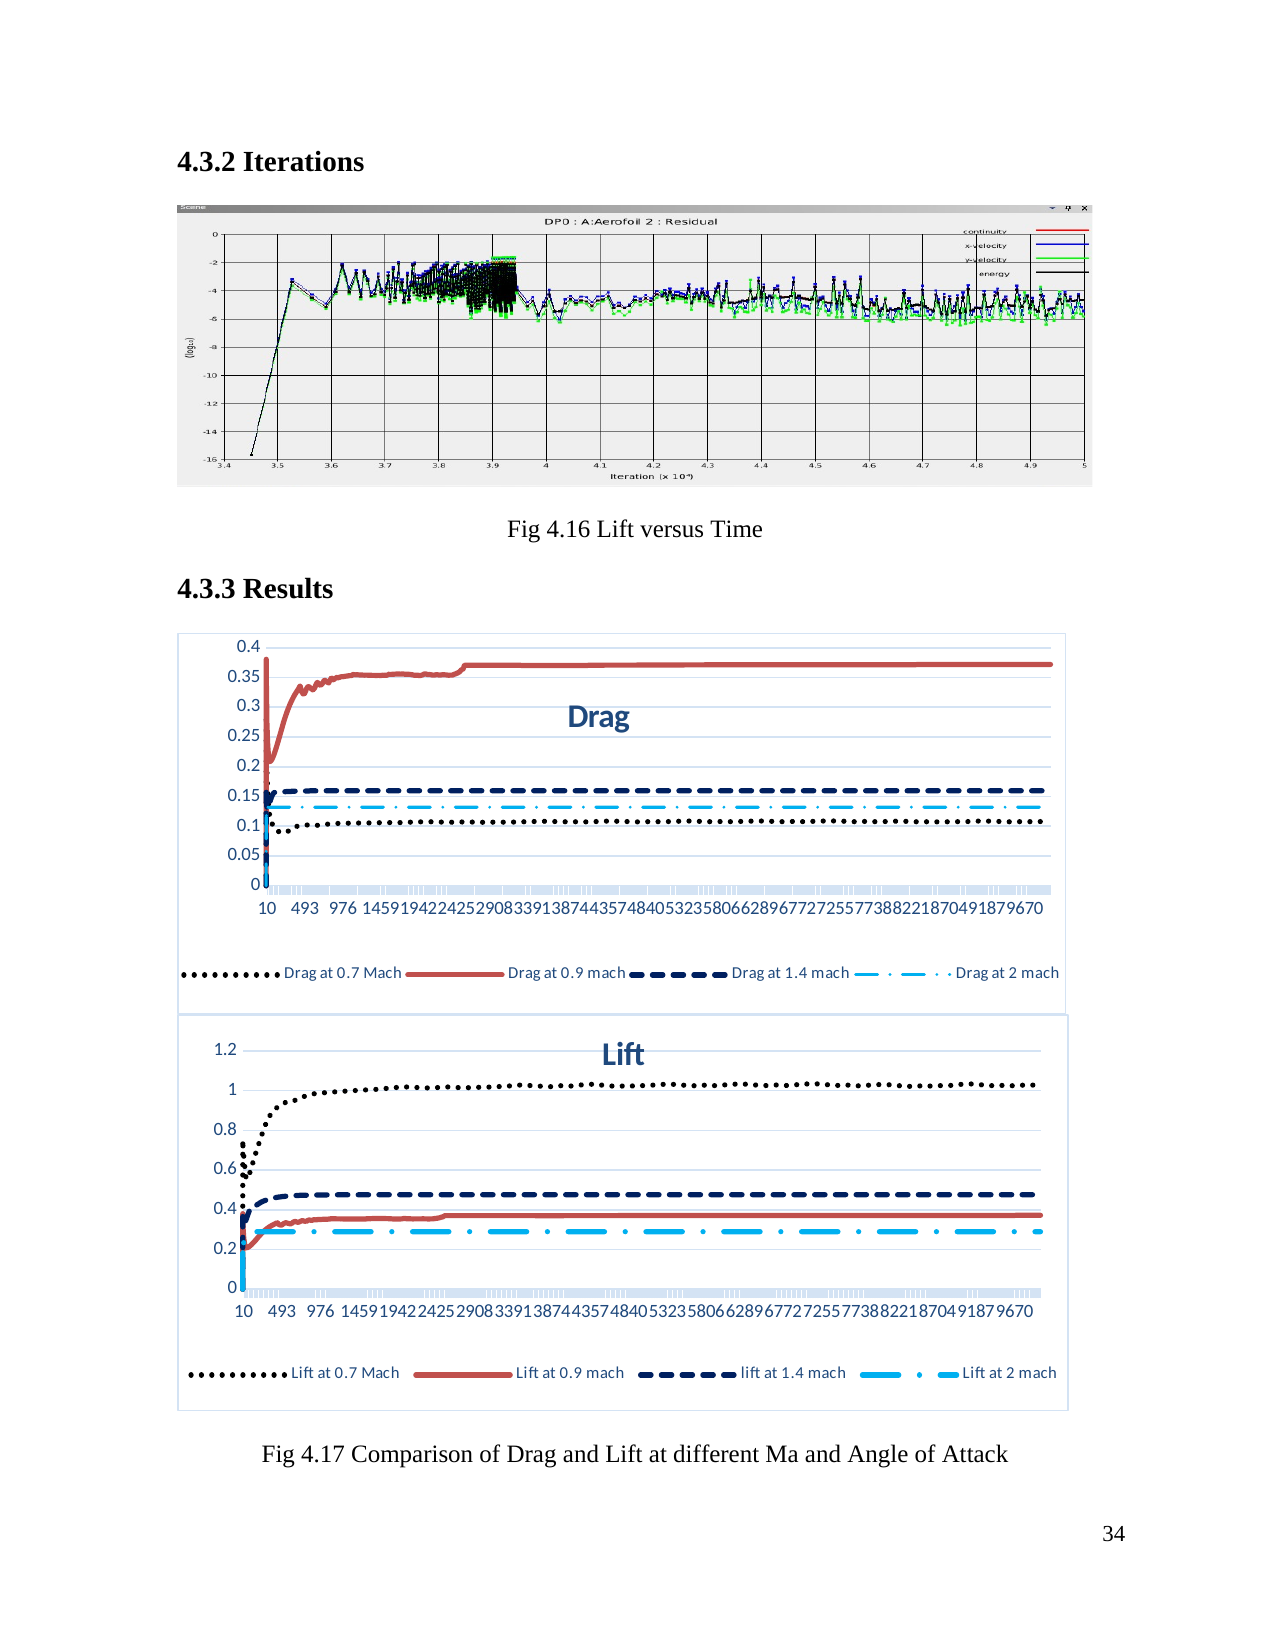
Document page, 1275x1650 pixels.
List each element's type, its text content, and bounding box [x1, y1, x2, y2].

subtitle Fig 4.16 Lift versus Time [177, 514, 1093, 543]
subtitle Fig 4.17 Comparison of Drag and Lift at different Ma and Angle of Attack [177, 1439, 1093, 1468]
subtitle 4.3.3 Results [177, 571, 1275, 605]
subtitle 4.3.2 Iterations [177, 144, 1275, 177]
picture [177, 205, 1093, 487]
